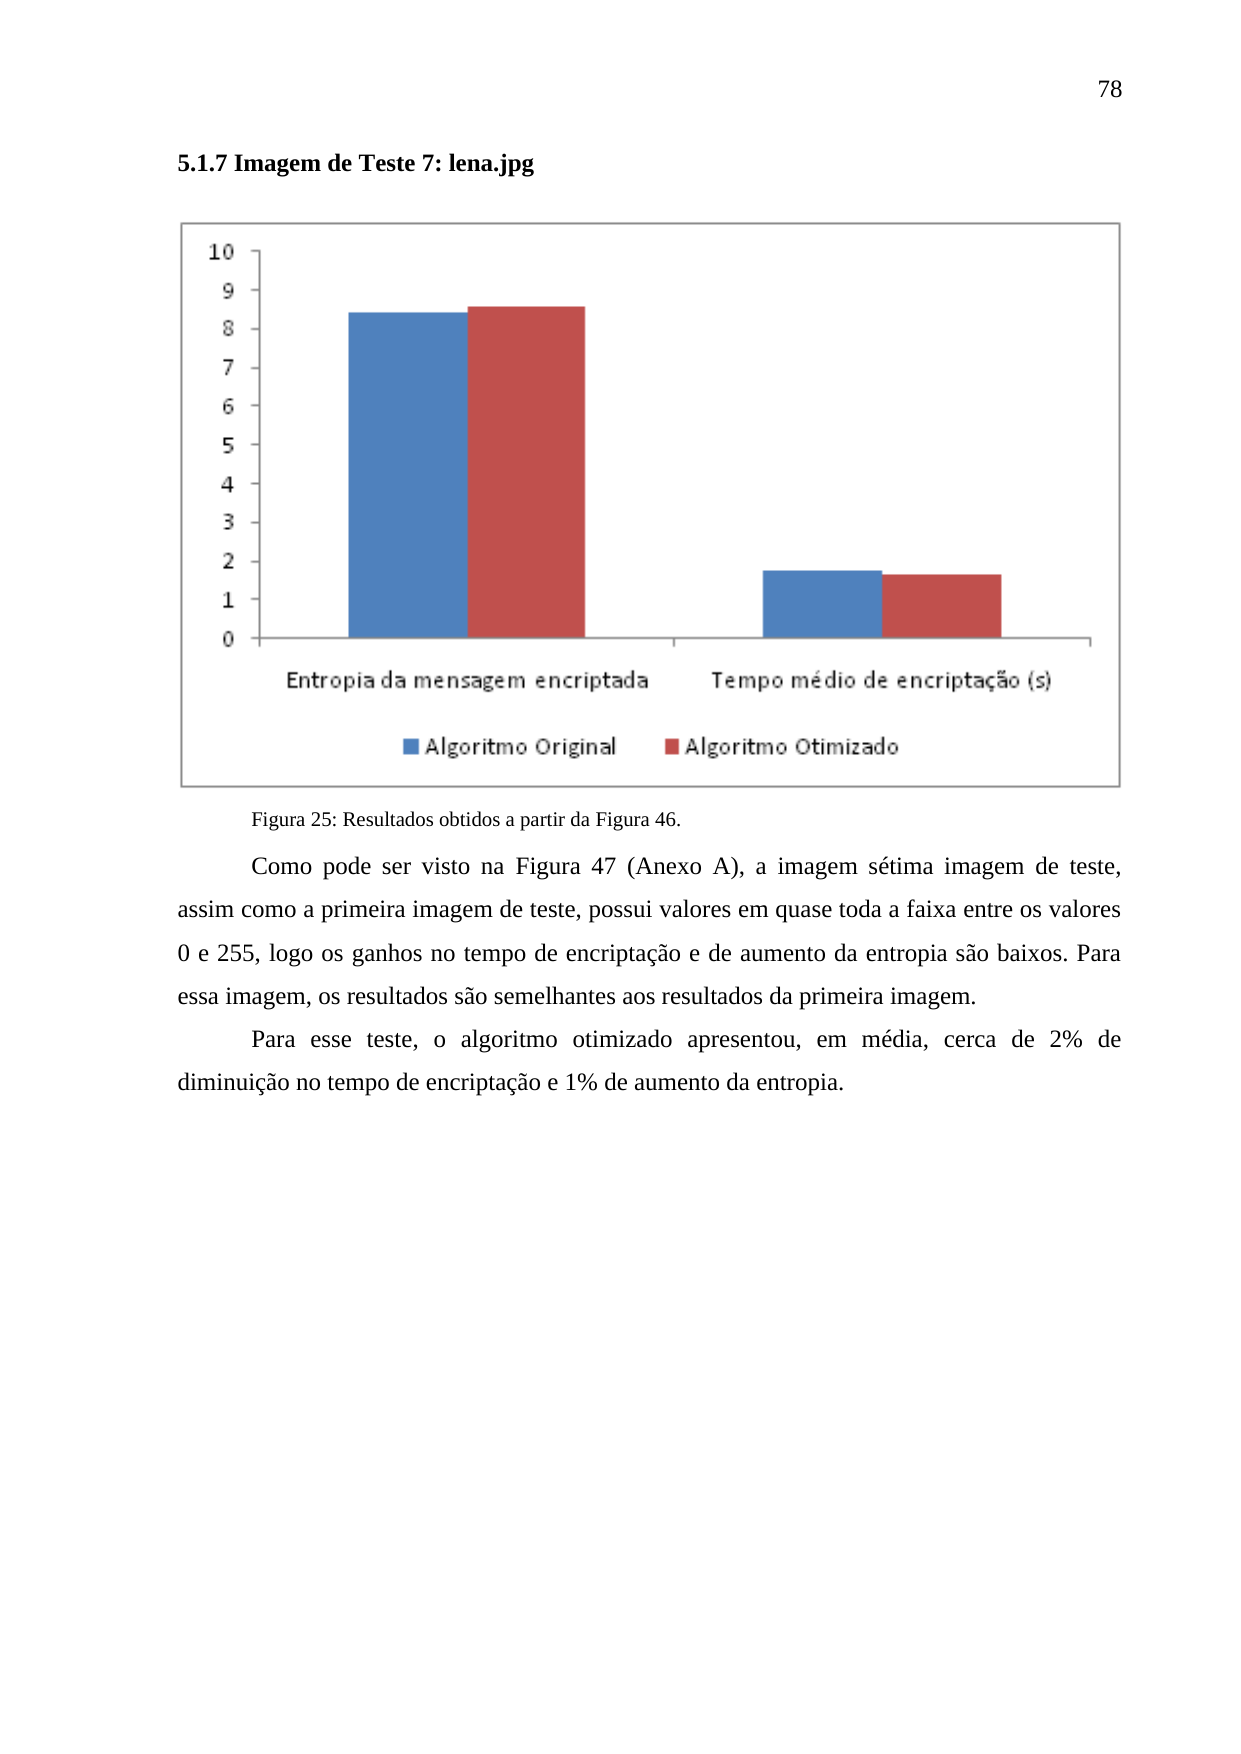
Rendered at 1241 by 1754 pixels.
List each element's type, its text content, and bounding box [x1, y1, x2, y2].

picture [177, 220, 1125, 792]
subtitle 5.1.7 Imagem de Teste 7: lena.jpg [177, 148, 1122, 176]
text Para esse teste, o algoritmo otimizado apresentou, em média, cerca de 2% de diminuição no tempo de encriptação e 1% de aumento da entropia. [177, 1024, 1122, 1096]
